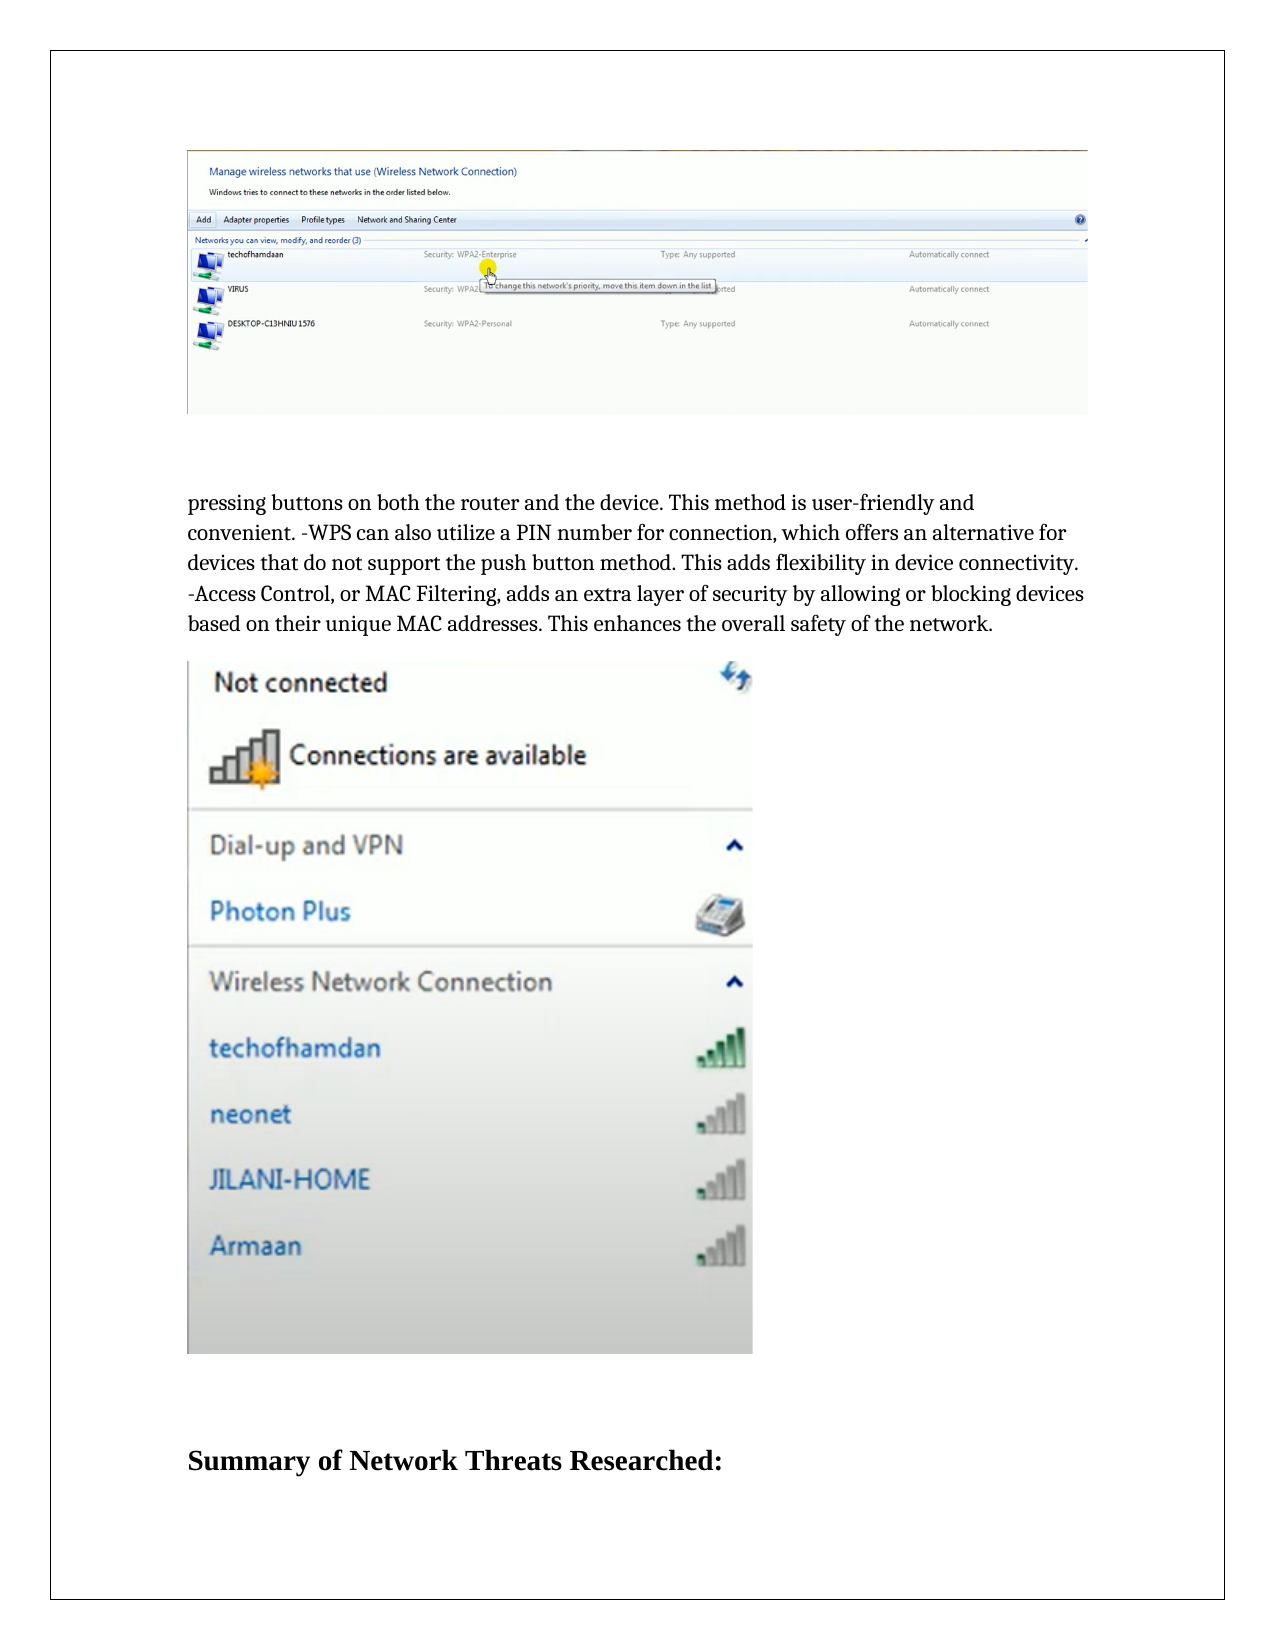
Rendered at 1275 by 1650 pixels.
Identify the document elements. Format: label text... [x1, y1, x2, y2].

picture [187, 661, 753, 1354]
text pressing buttons on both the router and the device. This method is user-friendly and convenient. -WPS can also utilize a PIN number for connection, which offers an alternative for devices that do not support the push button method. This adds flexibility in device connectivity. -Access Control, or MAC Filtering, adds an extra layer of security by allowing or blocking devices based on their unique MAC addresses. This enhances the overall safety of the network. [187, 490, 1088, 637]
text Summary of Network Threats Researched: [187, 1443, 1088, 1477]
picture [187, 150, 1088, 414]
